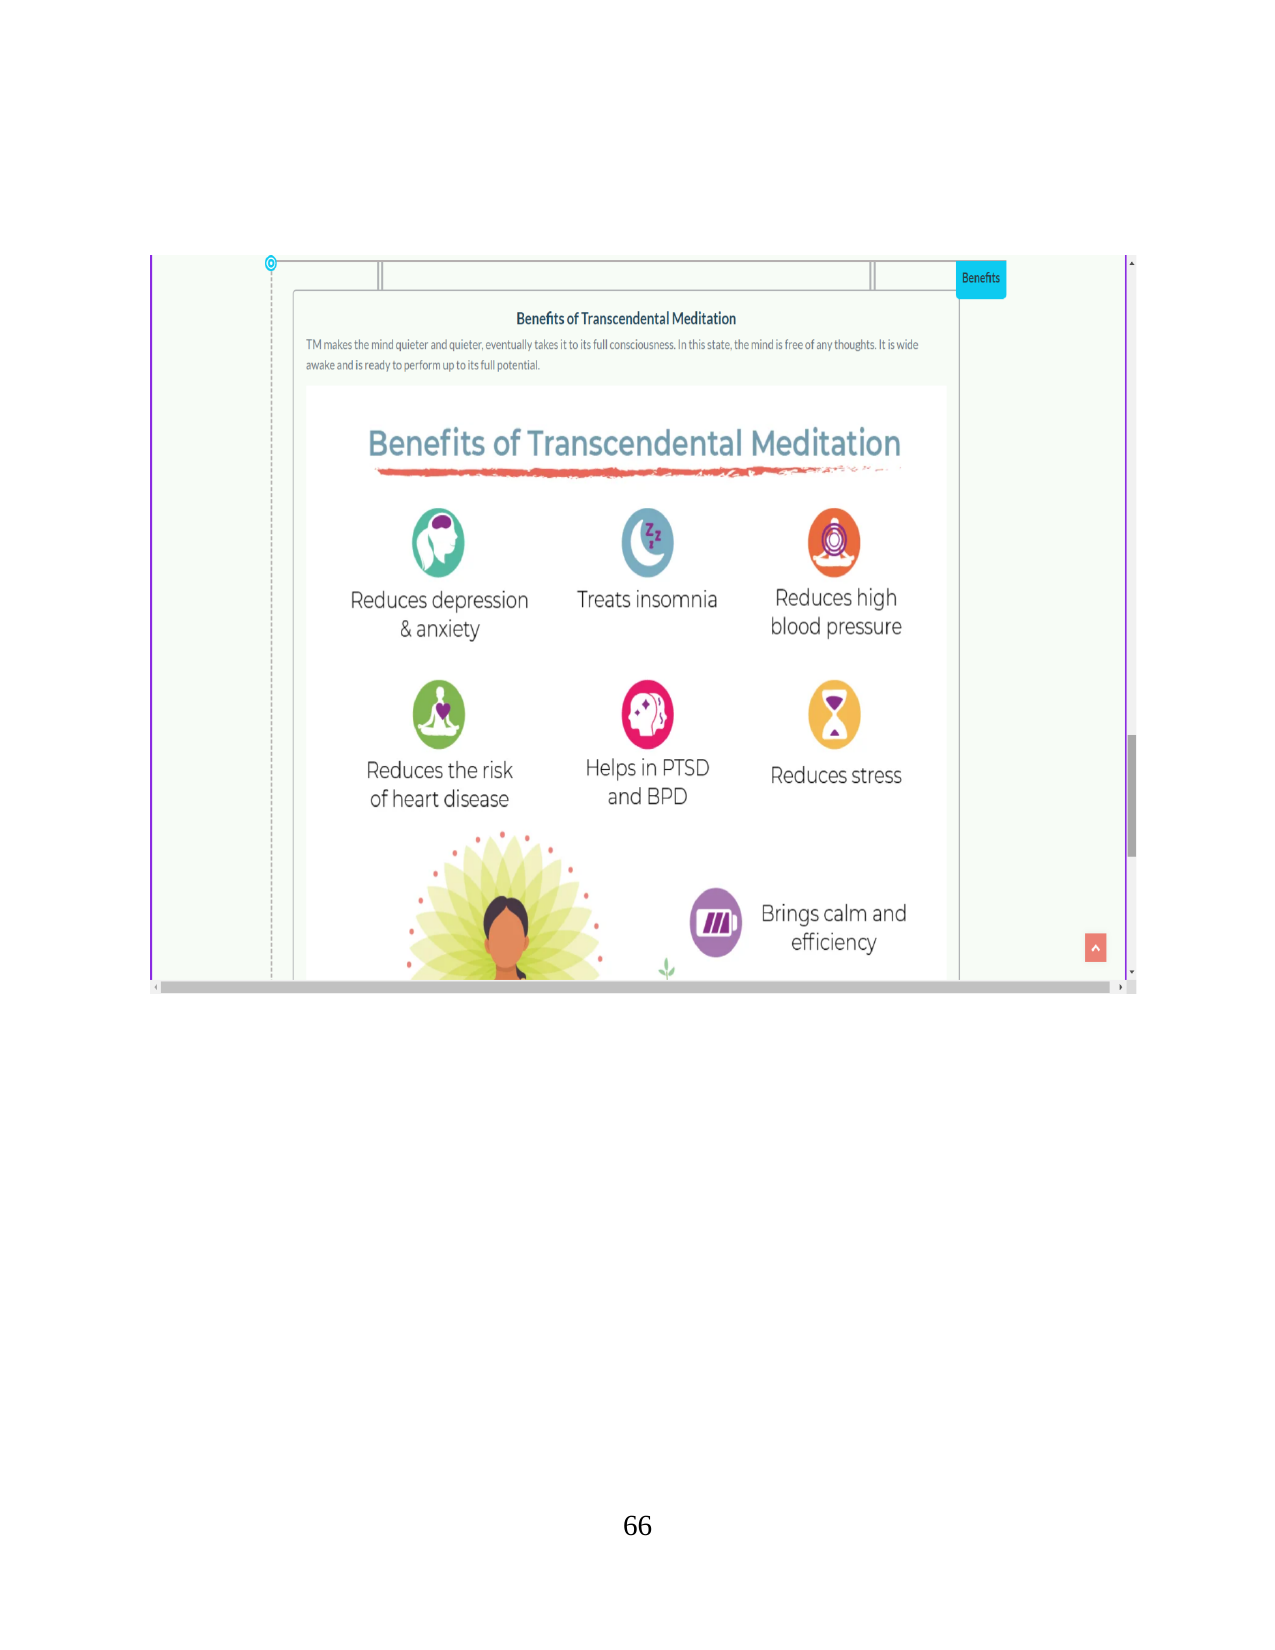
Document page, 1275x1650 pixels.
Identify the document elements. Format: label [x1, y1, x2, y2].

picture [150, 255, 1137, 994]
